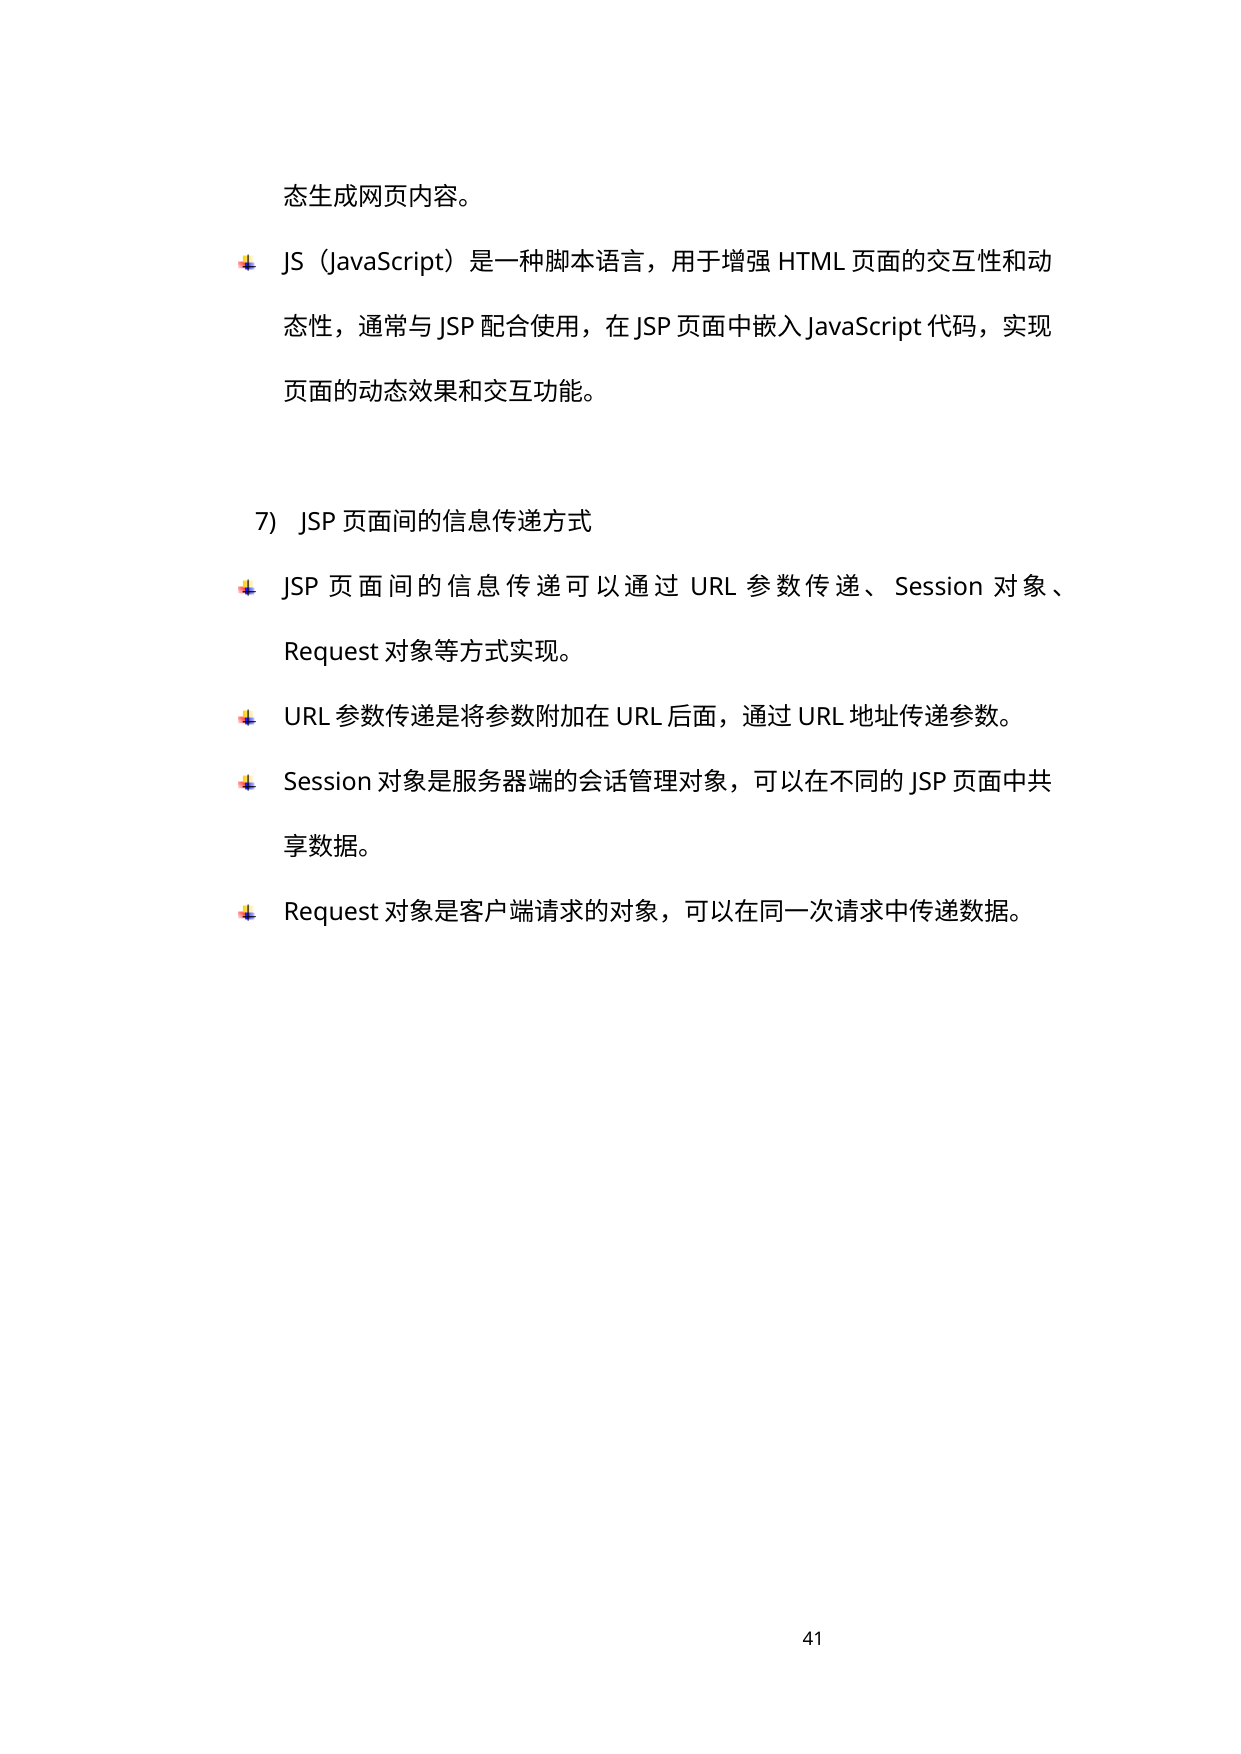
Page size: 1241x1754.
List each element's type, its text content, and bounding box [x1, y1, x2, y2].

picture [238, 903, 256, 921]
picture [238, 773, 256, 791]
picture [238, 253, 256, 271]
list JSP页面间的信息传递可以通过URL参数传递、Session对象、Request对象等方式实现。 [237, 552, 1053, 682]
list URL参数传递是将参数附加在URL后面，通过URL地址传递参数。 [237, 682, 1053, 747]
list Session对象是服务器端的会话管理对象，可以在不同的JSP页面中共享数据。 [237, 747, 1053, 877]
picture [238, 578, 256, 596]
list Request对象是客户端请求的对象，可以在同一次请求中传递数据。 [237, 877, 1053, 942]
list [237, 162, 1053, 227]
list JS（JavaScript）是一种脚本语言，用于增强HTML页面的交互性和动态性，通常与JSP配合使用，在JSP页面中嵌入JavaScript代码，实现页面的动态效果和交互功能。 [237, 227, 1053, 422]
list JSP 页面间的信息传递方式 [254, 487, 1053, 552]
picture [238, 708, 256, 726]
